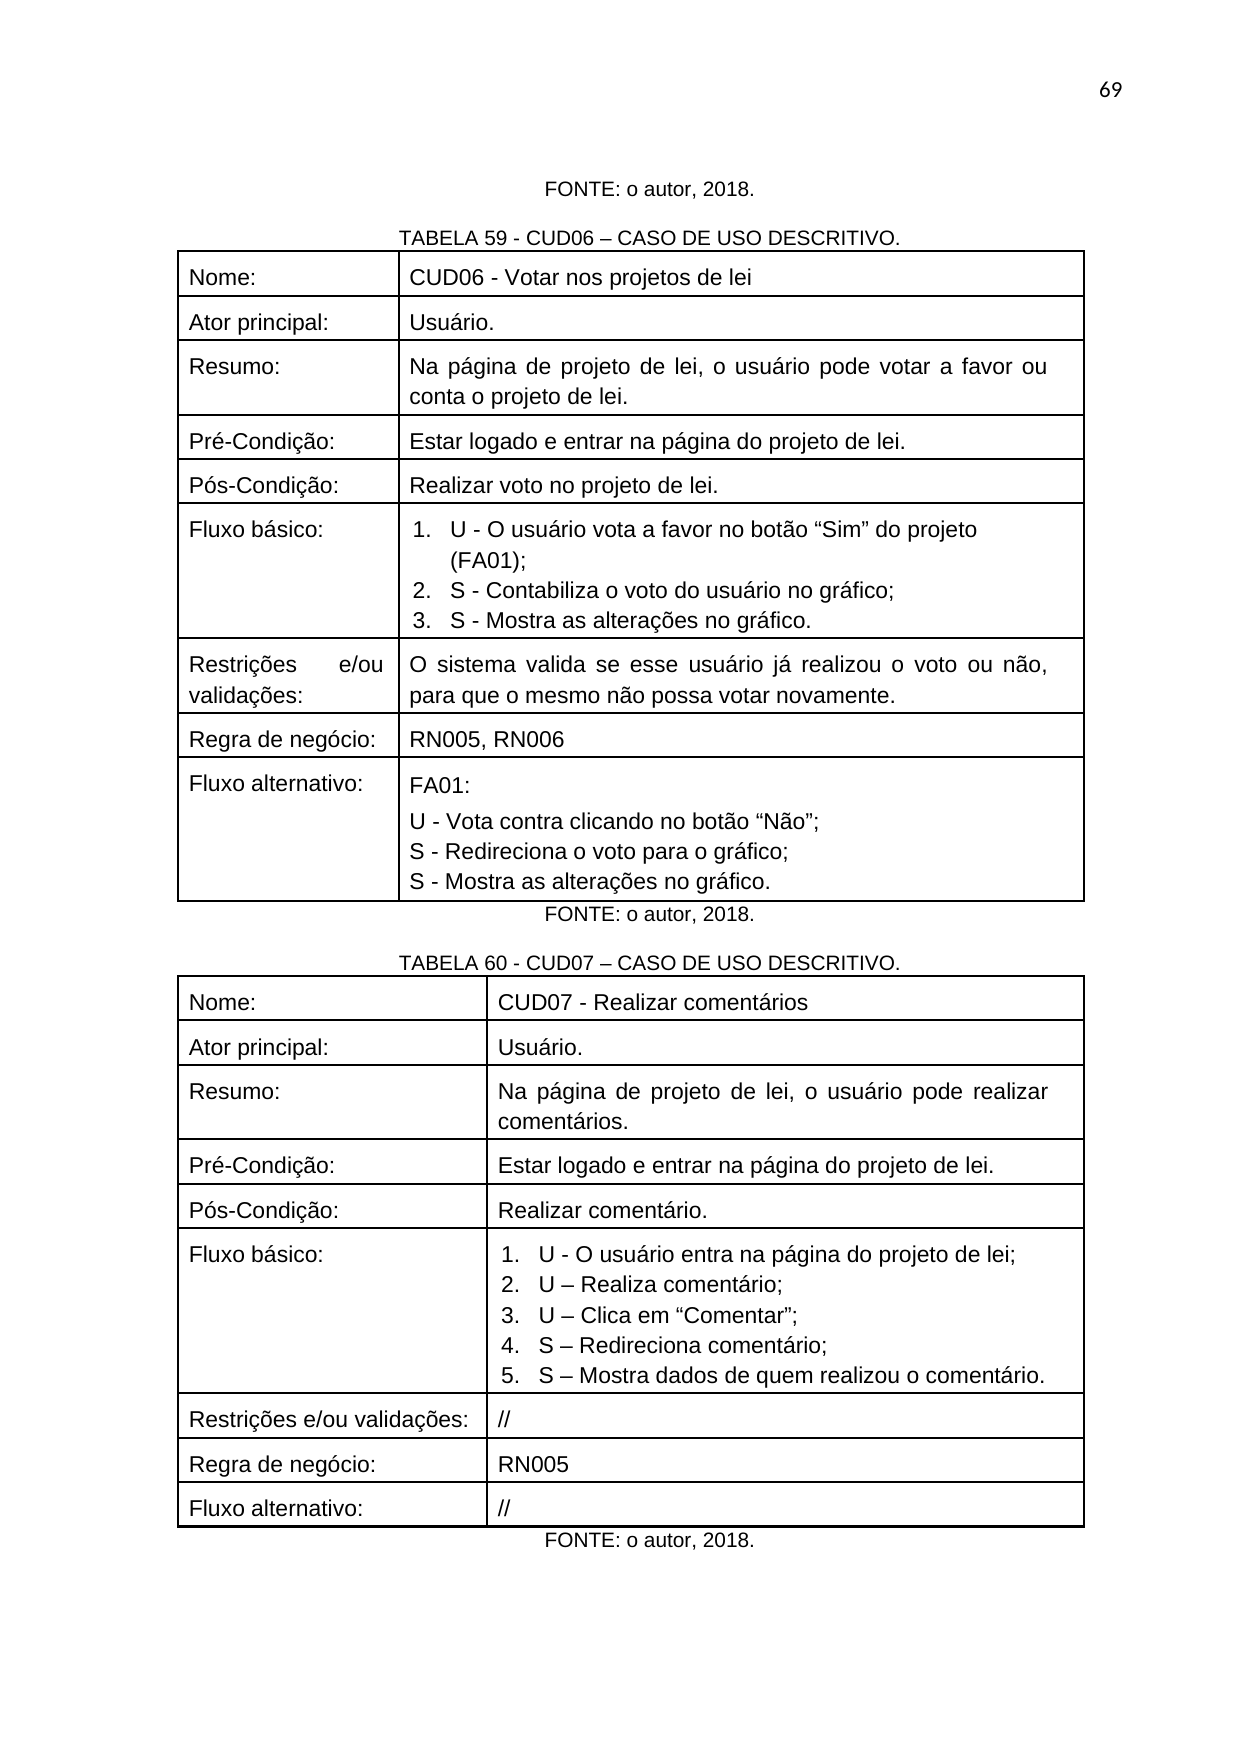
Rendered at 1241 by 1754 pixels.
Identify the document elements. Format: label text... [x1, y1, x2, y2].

text TABELA 59 - CUD06 – CASO DE USO DESCRITIVO. [177, 226, 1122, 250]
table_cell Fluxo alternativo: [179, 758, 398, 900]
table_cell Na página de projeto de lei, o usuário pode realizar comentários. [488, 1066, 1083, 1138]
table_cell // [488, 1483, 1083, 1525]
table_cell Ator principal: [179, 1021, 486, 1064]
table_cell Estar logado e entrar na página do projeto de lei. [400, 416, 1083, 458]
table_header CUD06 - Votar nos projetos de lei [400, 252, 1083, 294]
table_cell U - O usuário entra na página do projeto de lei; U – Realiza comentário; U – Clica em “Comentar”; S – Redireciona comentário; S – Mostra dados de quem realizou o comentário. [488, 1229, 1083, 1392]
text FONTE: o autor, 2018. [177, 177, 1122, 201]
table_cell Usuário. [488, 1021, 1083, 1064]
table_header CUD07 - Realizar comentários [488, 977, 1083, 1019]
table_cell Resumo: [179, 1066, 486, 1138]
table_cell Na página de projeto de lei, o usuário pode votar a favor ou conta o projeto de lei. [400, 341, 1083, 413]
table_cell Realizar voto no projeto de lei. [400, 460, 1083, 502]
text TABELA 60 - CUD07 – CASO DE USO DESCRITIVO. [177, 951, 1122, 975]
table_cell Pós-Condição: [179, 1185, 486, 1227]
table_header Nome: [179, 977, 486, 1019]
table_cell Restrições e/ou validações: [179, 1394, 486, 1437]
table_cell O sistema valida se esse usuário já realizou o voto ou não, para que o mesmo não possa votar novamente. [400, 639, 1083, 712]
table_cell Regra de negócio: [179, 714, 398, 756]
table_cell Restrições e/ou validações: [179, 639, 398, 712]
table_cell Realizar comentário. [488, 1185, 1083, 1227]
table_cell Usuário. [400, 297, 1083, 339]
table_cell RN005, RN006 [400, 714, 1083, 756]
table_cell Regra de negócio: [179, 1439, 486, 1481]
table_cell Pós-Condição: [179, 460, 398, 502]
table_cell Fluxo alternativo: [179, 1483, 486, 1525]
table_cell U - O usuário vota a favor no botão “Sim” do projeto (FA01); S - Contabiliza o voto do usuário no gráfico; S - Mostra as alterações no gráfico. [400, 504, 1083, 637]
table_cell // [488, 1394, 1083, 1437]
table_header Nome: [179, 252, 398, 294]
table_cell Fluxo básico: [179, 1229, 486, 1392]
text FONTE: o autor, 2018. [177, 1527, 1122, 1551]
text FONTE: o autor, 2018. [177, 902, 1122, 926]
table_cell FA01: U - Vota contra clicando no botão “Não”; S - Redireciona o voto para o gráfico; S - Mostra as alterações no gráfico. [400, 758, 1083, 900]
table_cell Resumo: [179, 341, 398, 413]
table_cell Ator principal: [179, 297, 398, 339]
table_cell Fluxo básico: [179, 504, 398, 637]
table_cell Pré-Condição: [179, 1140, 486, 1183]
table_cell Pré-Condição: [179, 416, 398, 458]
table_cell RN005 [488, 1439, 1083, 1481]
table_cell Estar logado e entrar na página do projeto de lei. [488, 1140, 1083, 1183]
